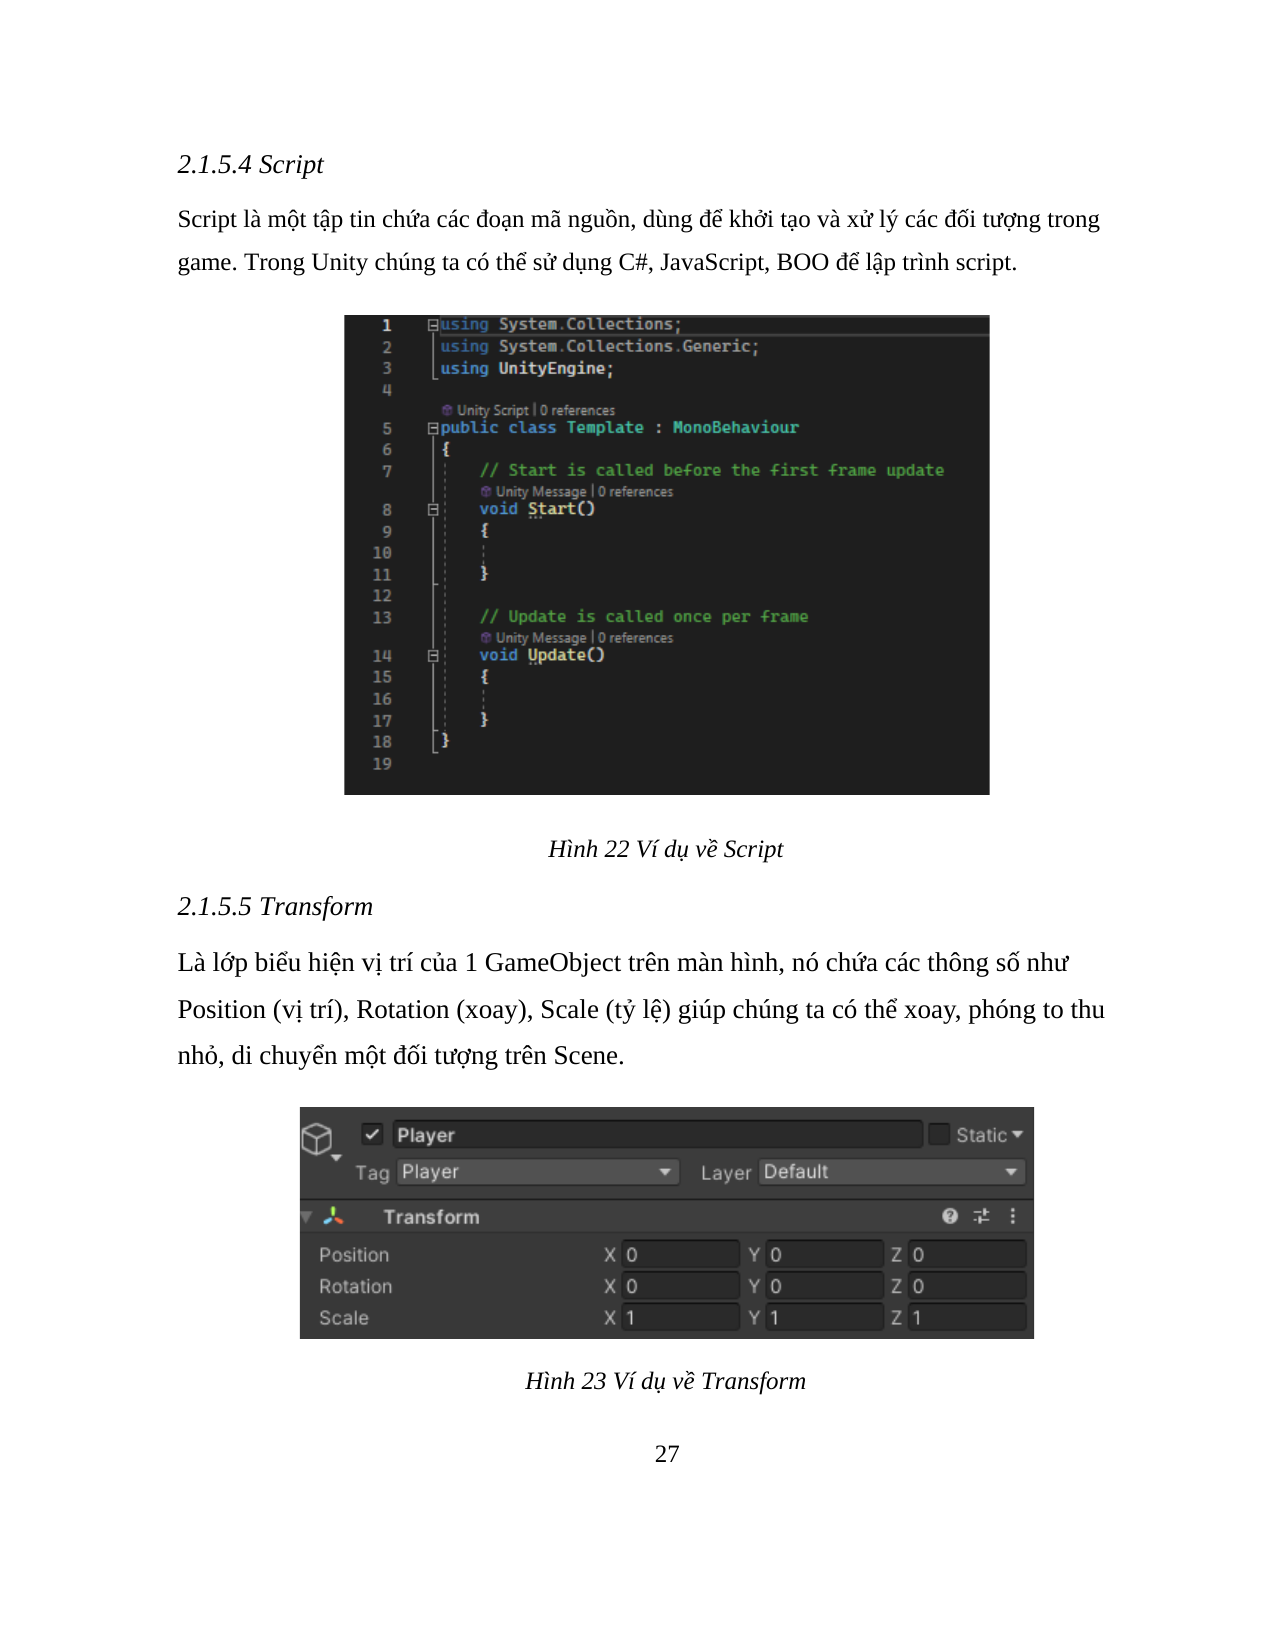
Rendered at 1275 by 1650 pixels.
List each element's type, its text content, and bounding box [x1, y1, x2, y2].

text Script là một tập tin chứa các đoạn mã nguồn, dùng để khởi tạo và xử lý các đối tượng trong game. Trong Unity chúng ta có thể sử dụng C#, JavaScript, BOO để lập trình script. [177, 204, 1157, 276]
picture [344, 315, 990, 795]
subtitle Transform [177, 890, 1157, 921]
subtitle Script [177, 148, 1157, 179]
picture [299, 1107, 1035, 1339]
text Là lớp biểu hiện vị trí của 1 GameObject trên màn hình, nó chứa các thông số như Position (vị trí), Rotation (xoay), Scale (tỷ lệ) giúp chúng ta có thể xoay, phóng to thu nhỏ, di chuyển một đối tượng trên Scene. [177, 946, 1157, 1071]
